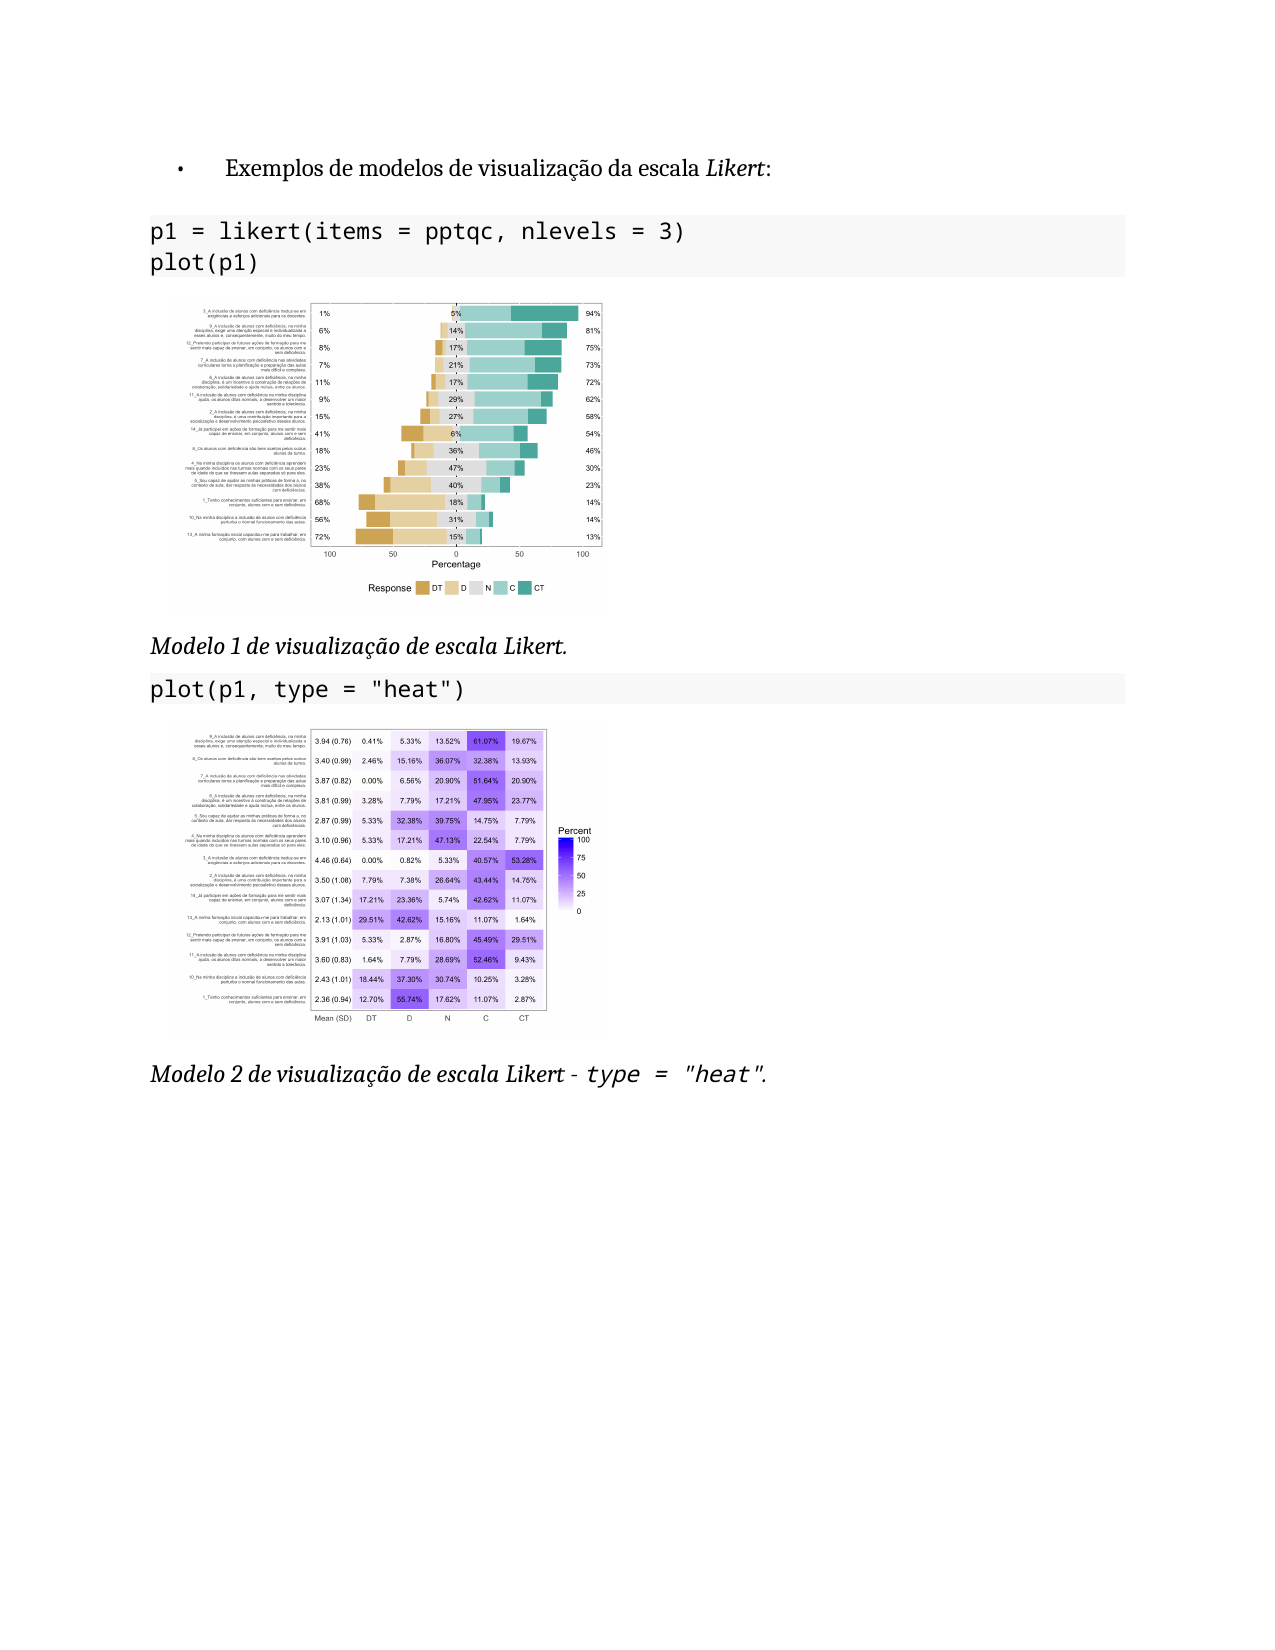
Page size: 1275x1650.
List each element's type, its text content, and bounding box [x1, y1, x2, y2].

text p1 = likert(items = pptqc, nlevels = 3) plot(p1) [150, 215, 1125, 277]
picture [168, 298, 607, 611]
picture [168, 725, 607, 1038]
text plot(p1, type = "heat") [150, 673, 1125, 704]
list Exemplos de modelos de visualização da escala Likert: [175, 154, 1125, 211]
text Modelo 1 de visualização de escala Likert. [150, 632, 1125, 660]
text Modelo 2 de visualização de escala Likert - type = "heat". [150, 1058, 1125, 1089]
